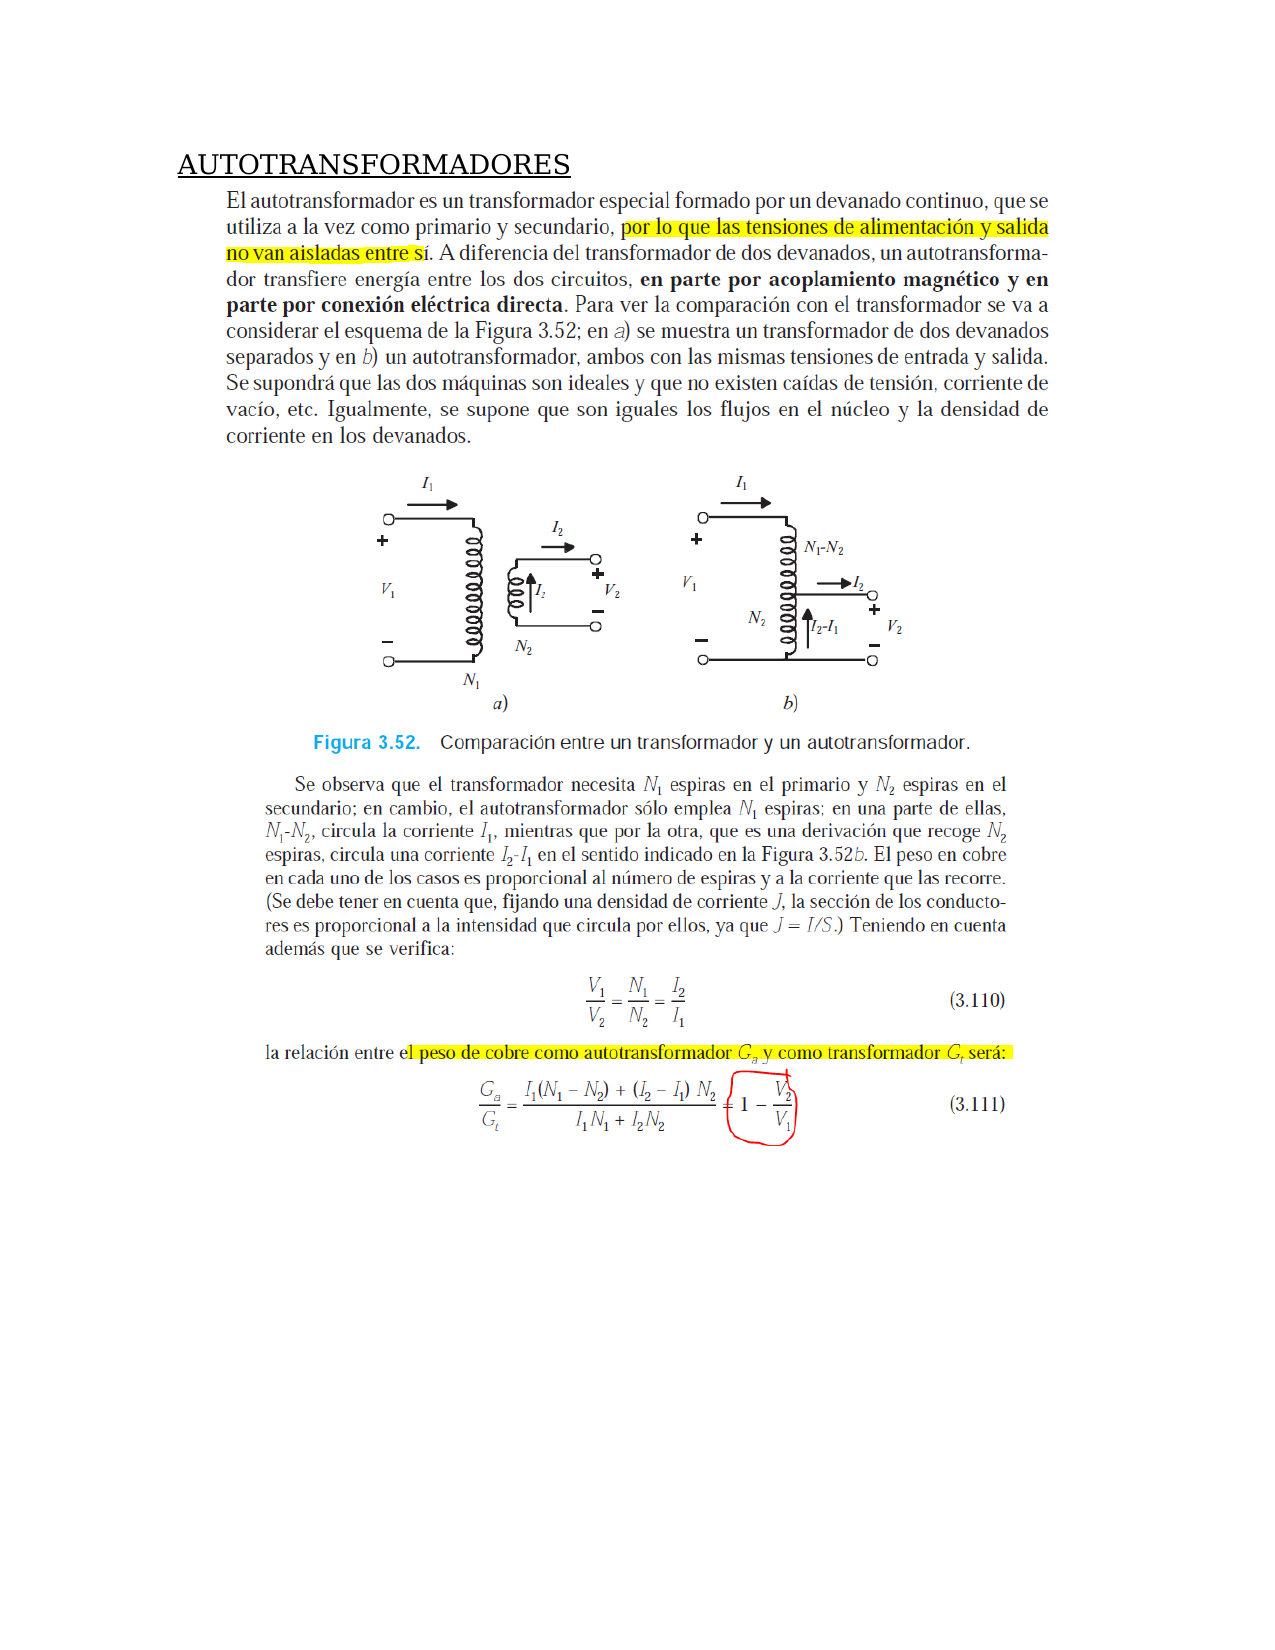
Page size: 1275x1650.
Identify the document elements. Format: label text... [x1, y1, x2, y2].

picture [304, 463, 971, 755]
picture [220, 182, 1055, 445]
subtitle AUTOTRANSFORMADORES [177, 148, 1098, 180]
picture [261, 773, 1014, 1146]
